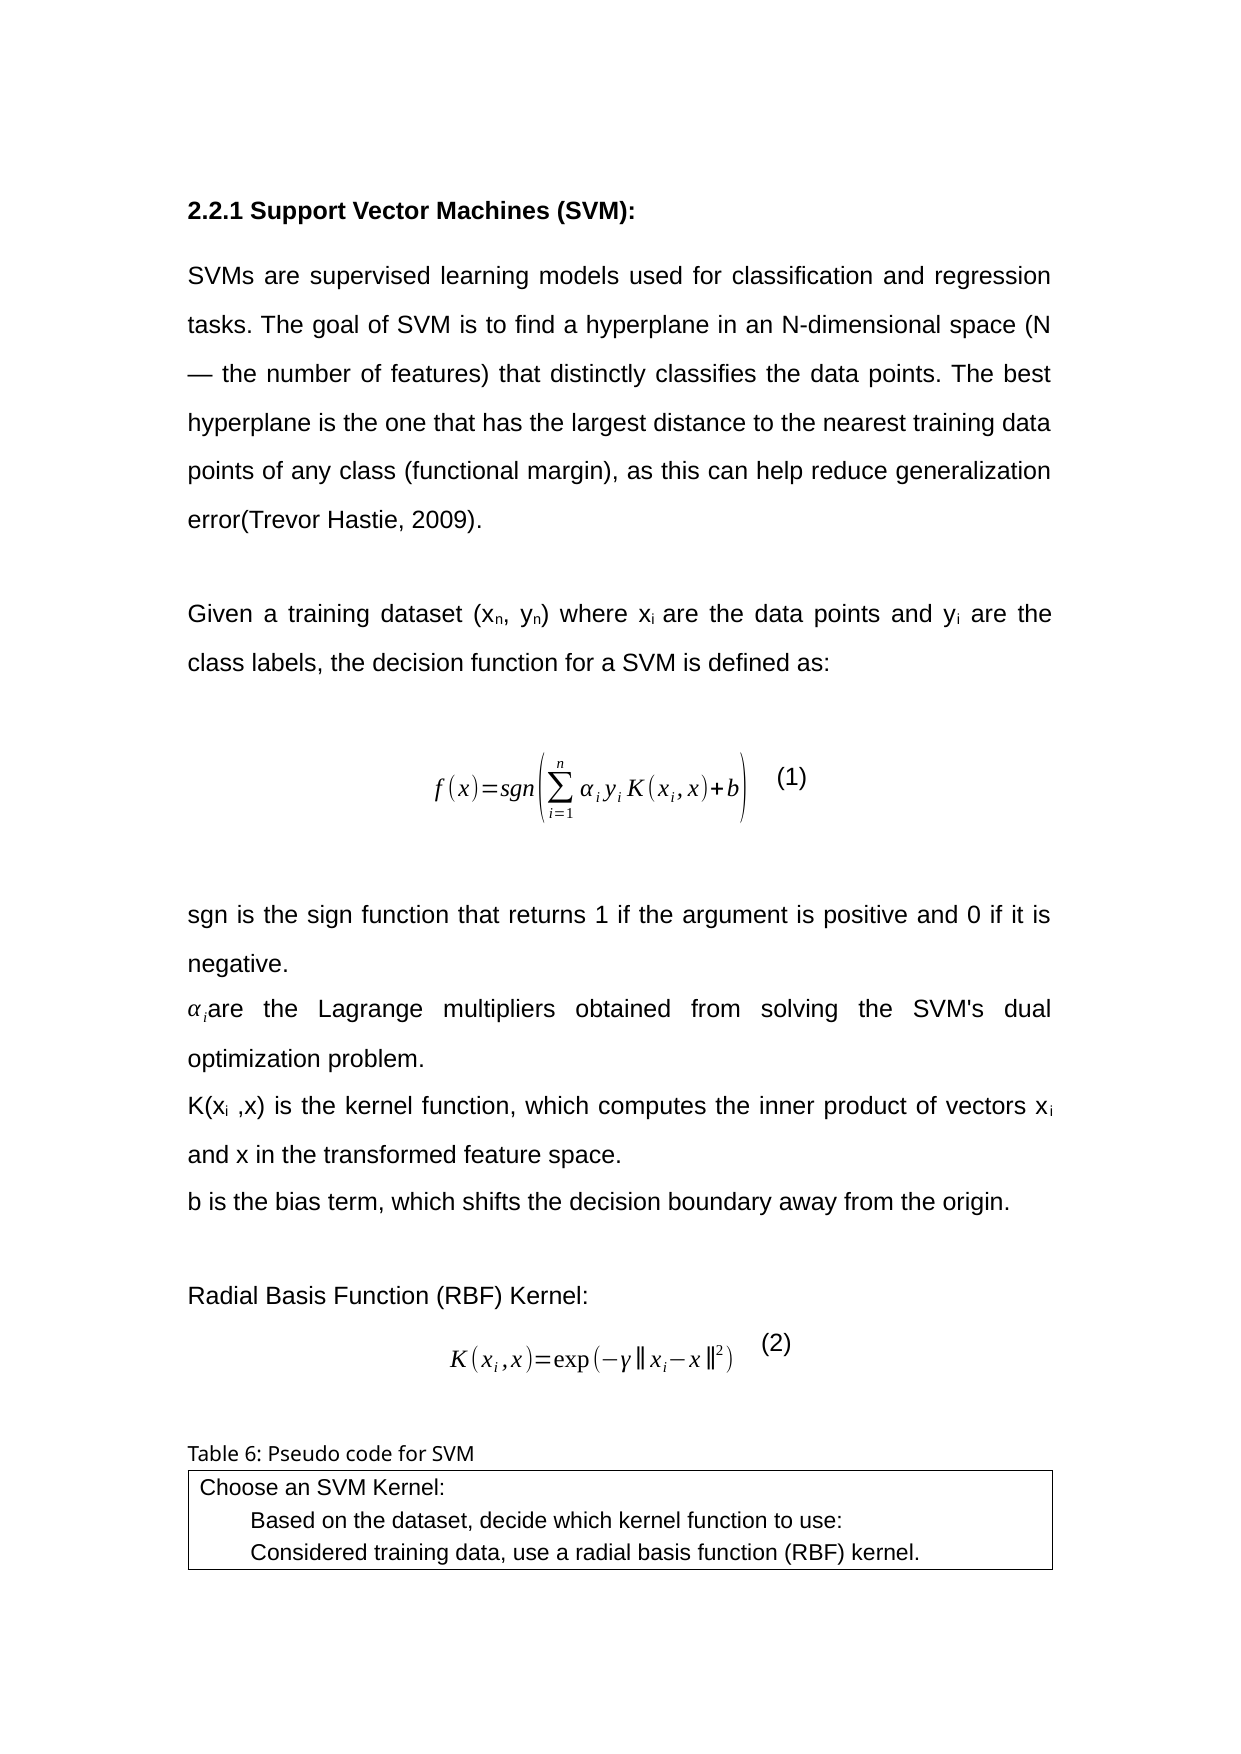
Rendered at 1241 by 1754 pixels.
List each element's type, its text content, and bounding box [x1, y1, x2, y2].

text Given a training dataset (xn, yn) where xi are the data points and yi are the class labels, the decision function for a SVM is defined as: [187, 597, 1053, 678]
text (1) [187, 739, 1053, 837]
text (2) [187, 1326, 1053, 1391]
text 2.2.1 Support Vector Machines (SVM): [187, 194, 1053, 227]
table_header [189, 1471, 1052, 1569]
text are the Lagrange multipliers obtained from solving the SVM's dual optimization problem. [187, 994, 1053, 1075]
text Table 6: Pseudo code for SVM [187, 1438, 1053, 1470]
text K(xi ,x) is the kernel function, which computes the inner product of vectors xi and x in the transformed feature space. [187, 1089, 1053, 1171]
text SVMs are supervised learning models used for classification and regression tasks. The goal of SVM is to find a hyperplane in an N-dimensional space (N — the number of features) that distinctly classifies the data points. The best hyperplane is the one that has the largest distance to the nearest training data points of any class (functional margin), as this can help reduce generalization error(Trevor Hastie, 2009). [187, 259, 1053, 536]
text sgn is the sign function that returns 1 if the argument is positive and 0 if it is negative. [187, 898, 1053, 979]
text b is the bias term, which shifts the decision boundary away from the origin. [187, 1185, 1053, 1218]
text Radial Basis Function (RBF) Kernel: [187, 1279, 1053, 1311]
